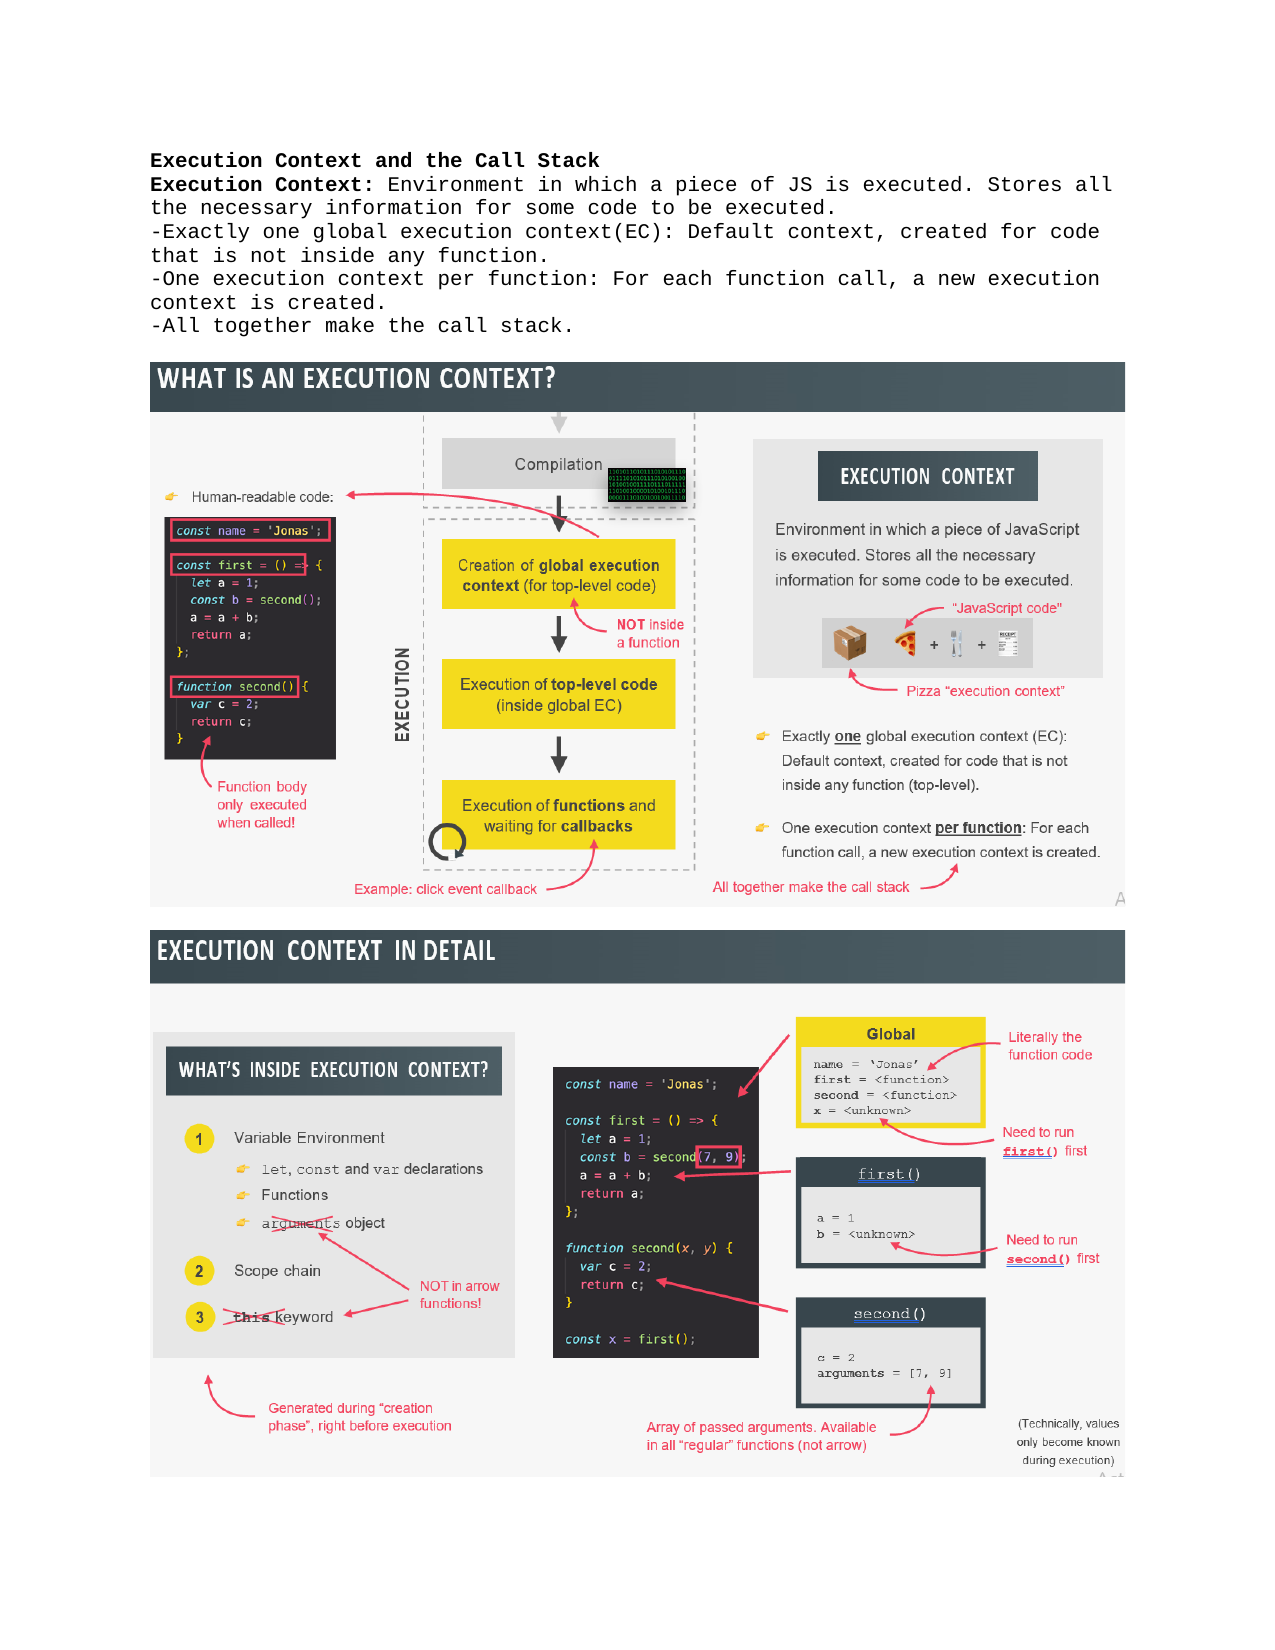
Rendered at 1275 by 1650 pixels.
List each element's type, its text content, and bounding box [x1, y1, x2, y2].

picture [150, 362, 1125, 907]
picture [150, 930, 1125, 1477]
text Execution Context: Environment in which a piece of JS is executed. Stores all the necessary information for some code to be executed. [150, 174, 1125, 221]
text -One execution context per function: For each function call, a new execution context is created. [150, 268, 1125, 316]
text -All together make the call stack. [150, 316, 1125, 339]
text Execution Context and the Call Stack [150, 150, 1125, 174]
text -Exactly one global execution context(EC): Default context, created for code that is not inside any function. [150, 221, 1125, 268]
